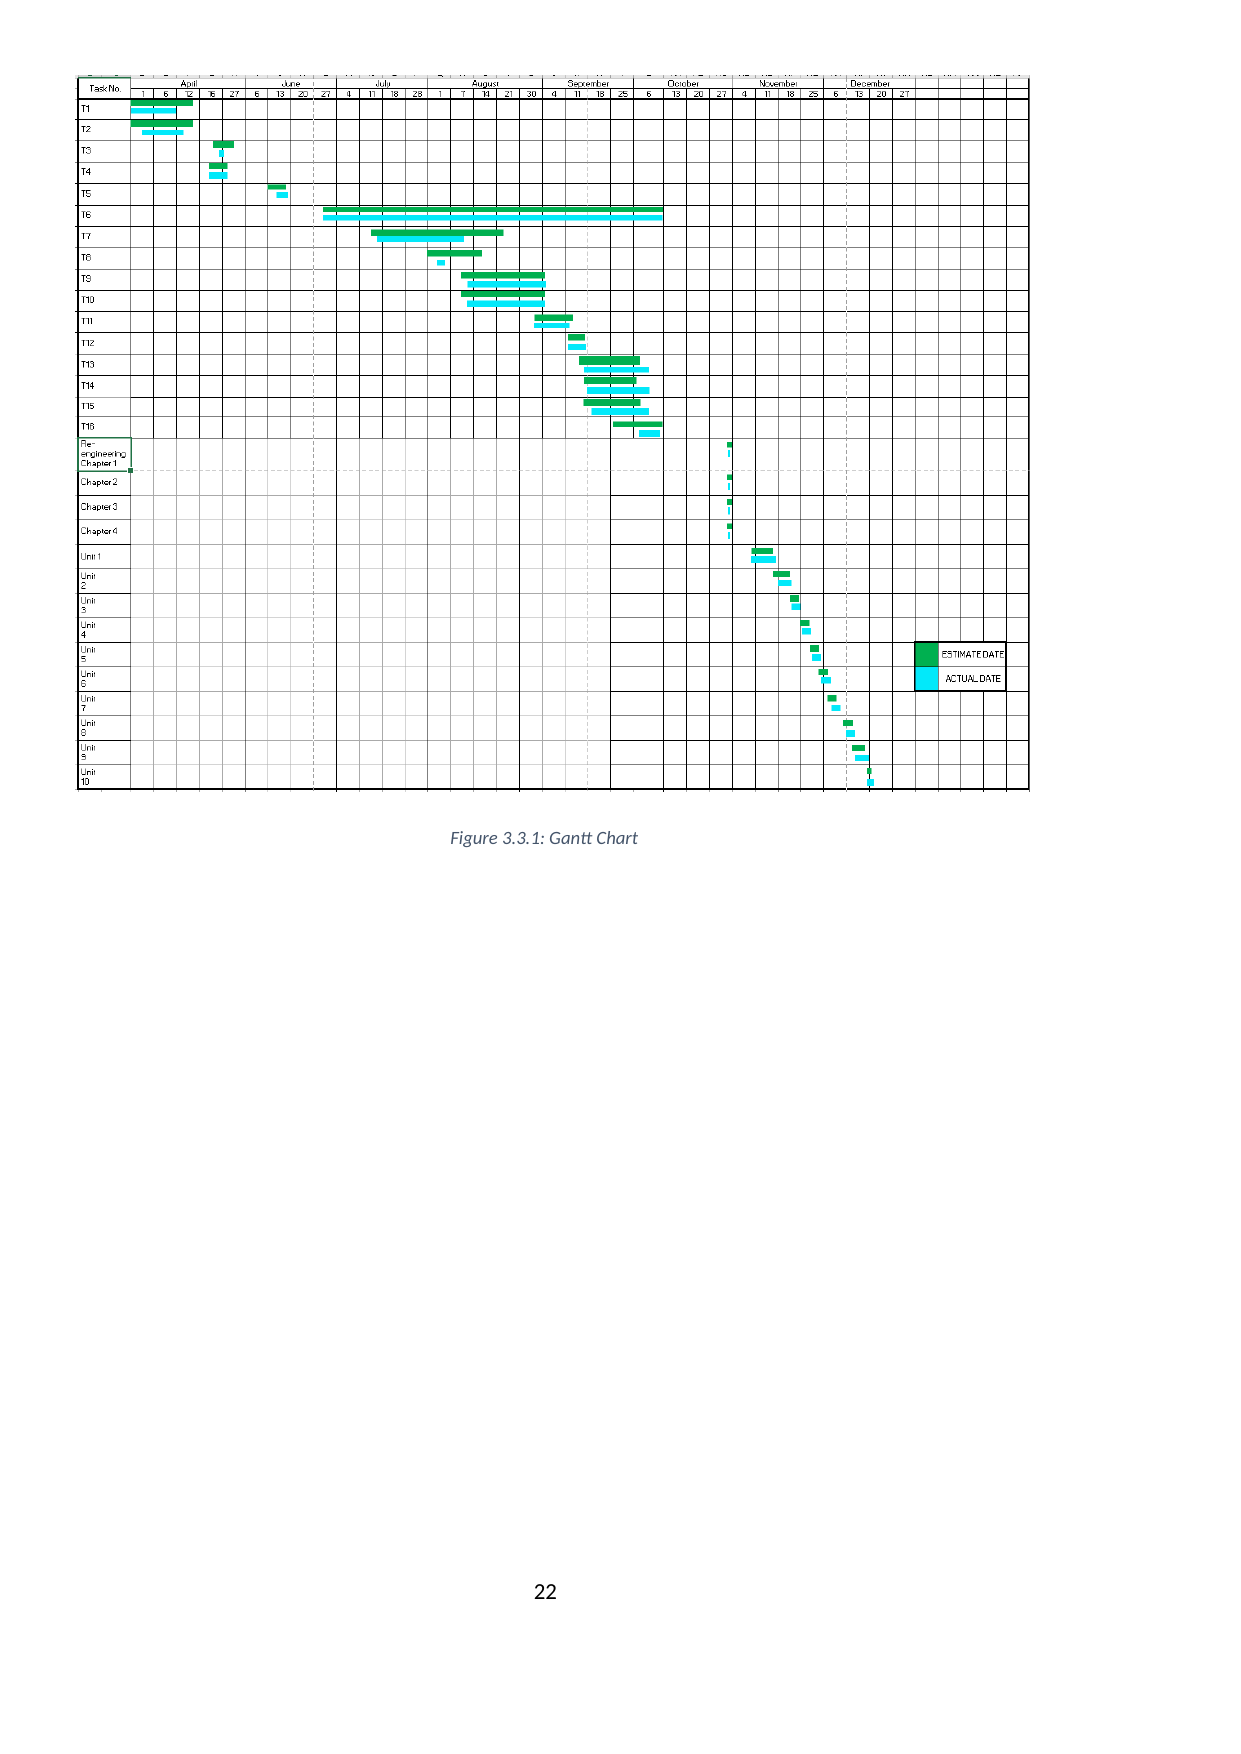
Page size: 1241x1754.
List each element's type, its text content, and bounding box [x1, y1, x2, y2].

picture [75, 75, 1030, 792]
text Figure 3.3.1: Gantt Chart [75, 826, 1015, 849]
